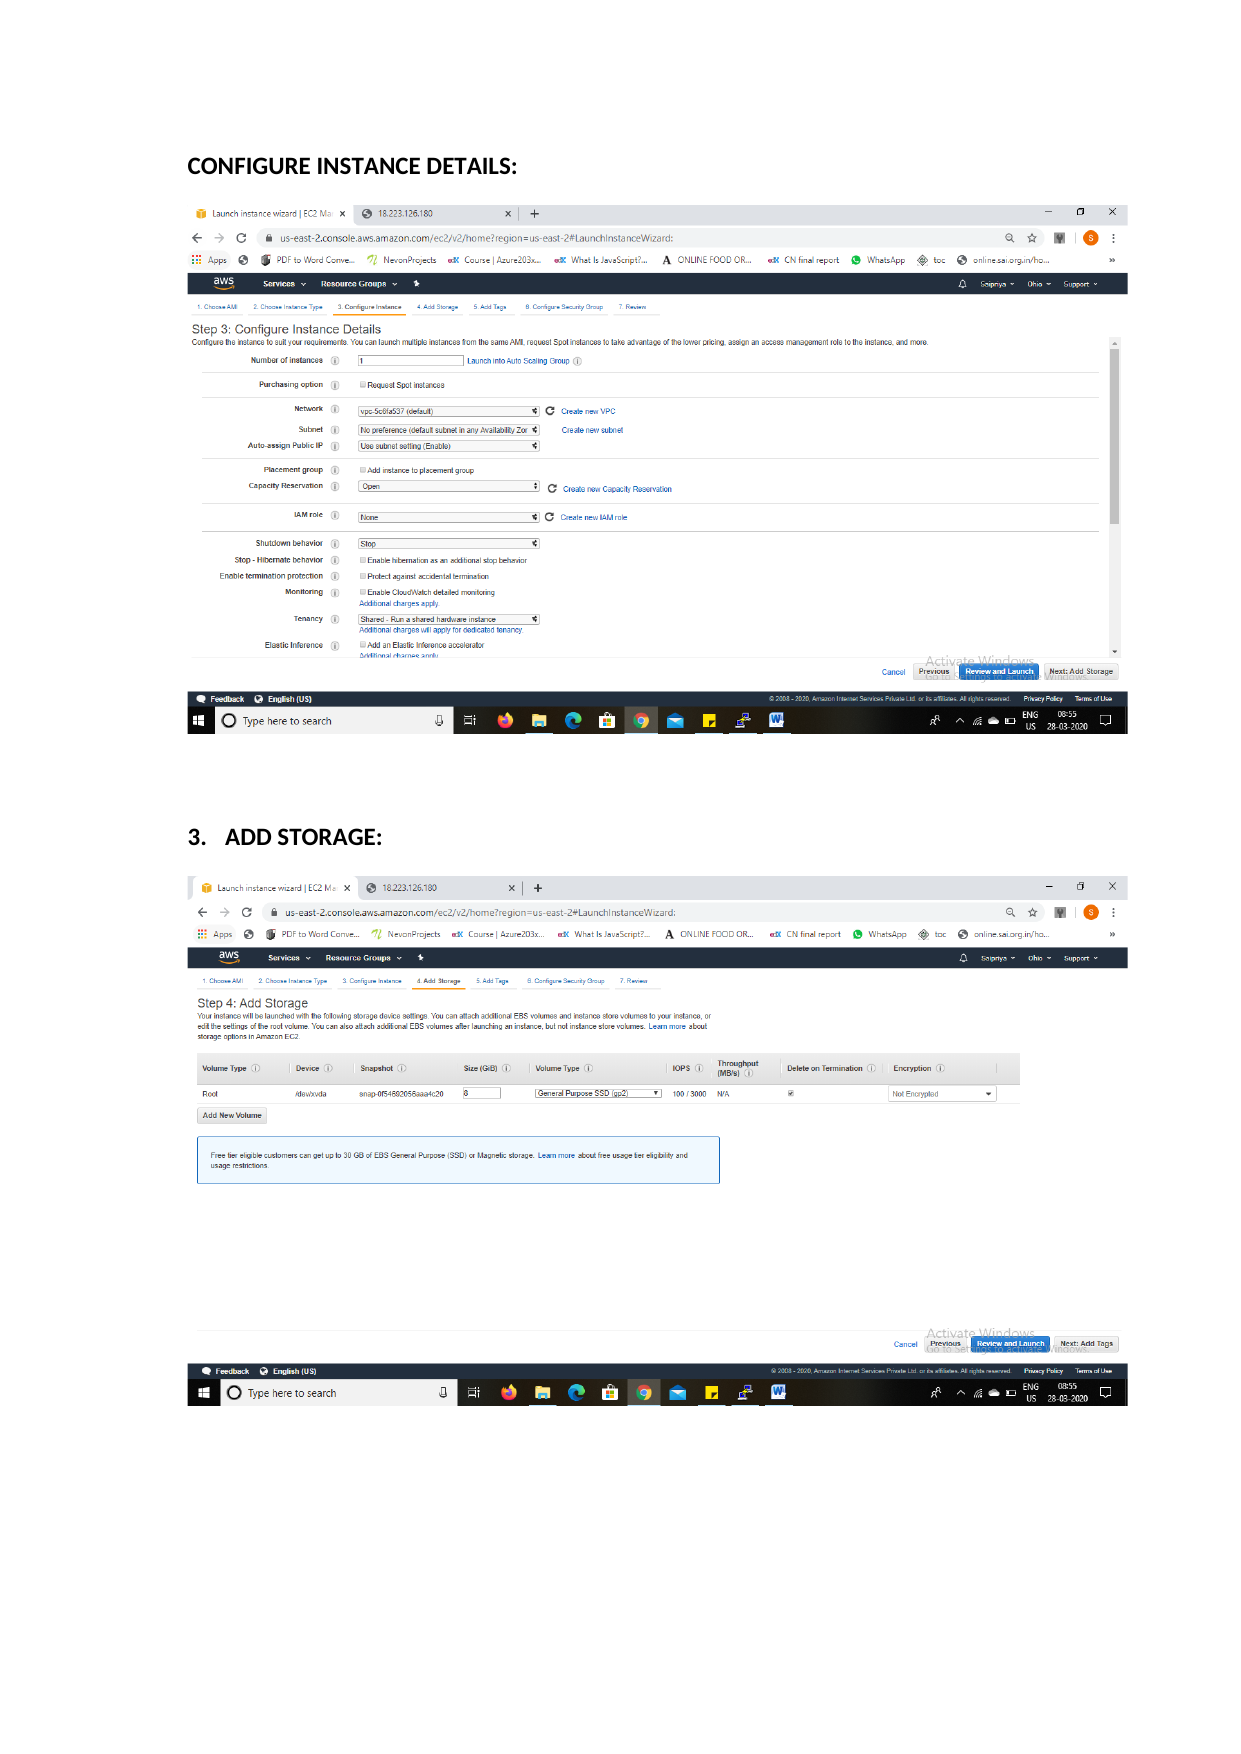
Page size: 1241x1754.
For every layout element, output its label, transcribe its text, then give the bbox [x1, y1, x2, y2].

text CONFIGURE INSTANCE DETAILS: [187, 150, 1090, 181]
picture [187, 205, 1128, 734]
picture [187, 876, 1128, 1406]
list ADD STORAGE: [187, 821, 1090, 851]
